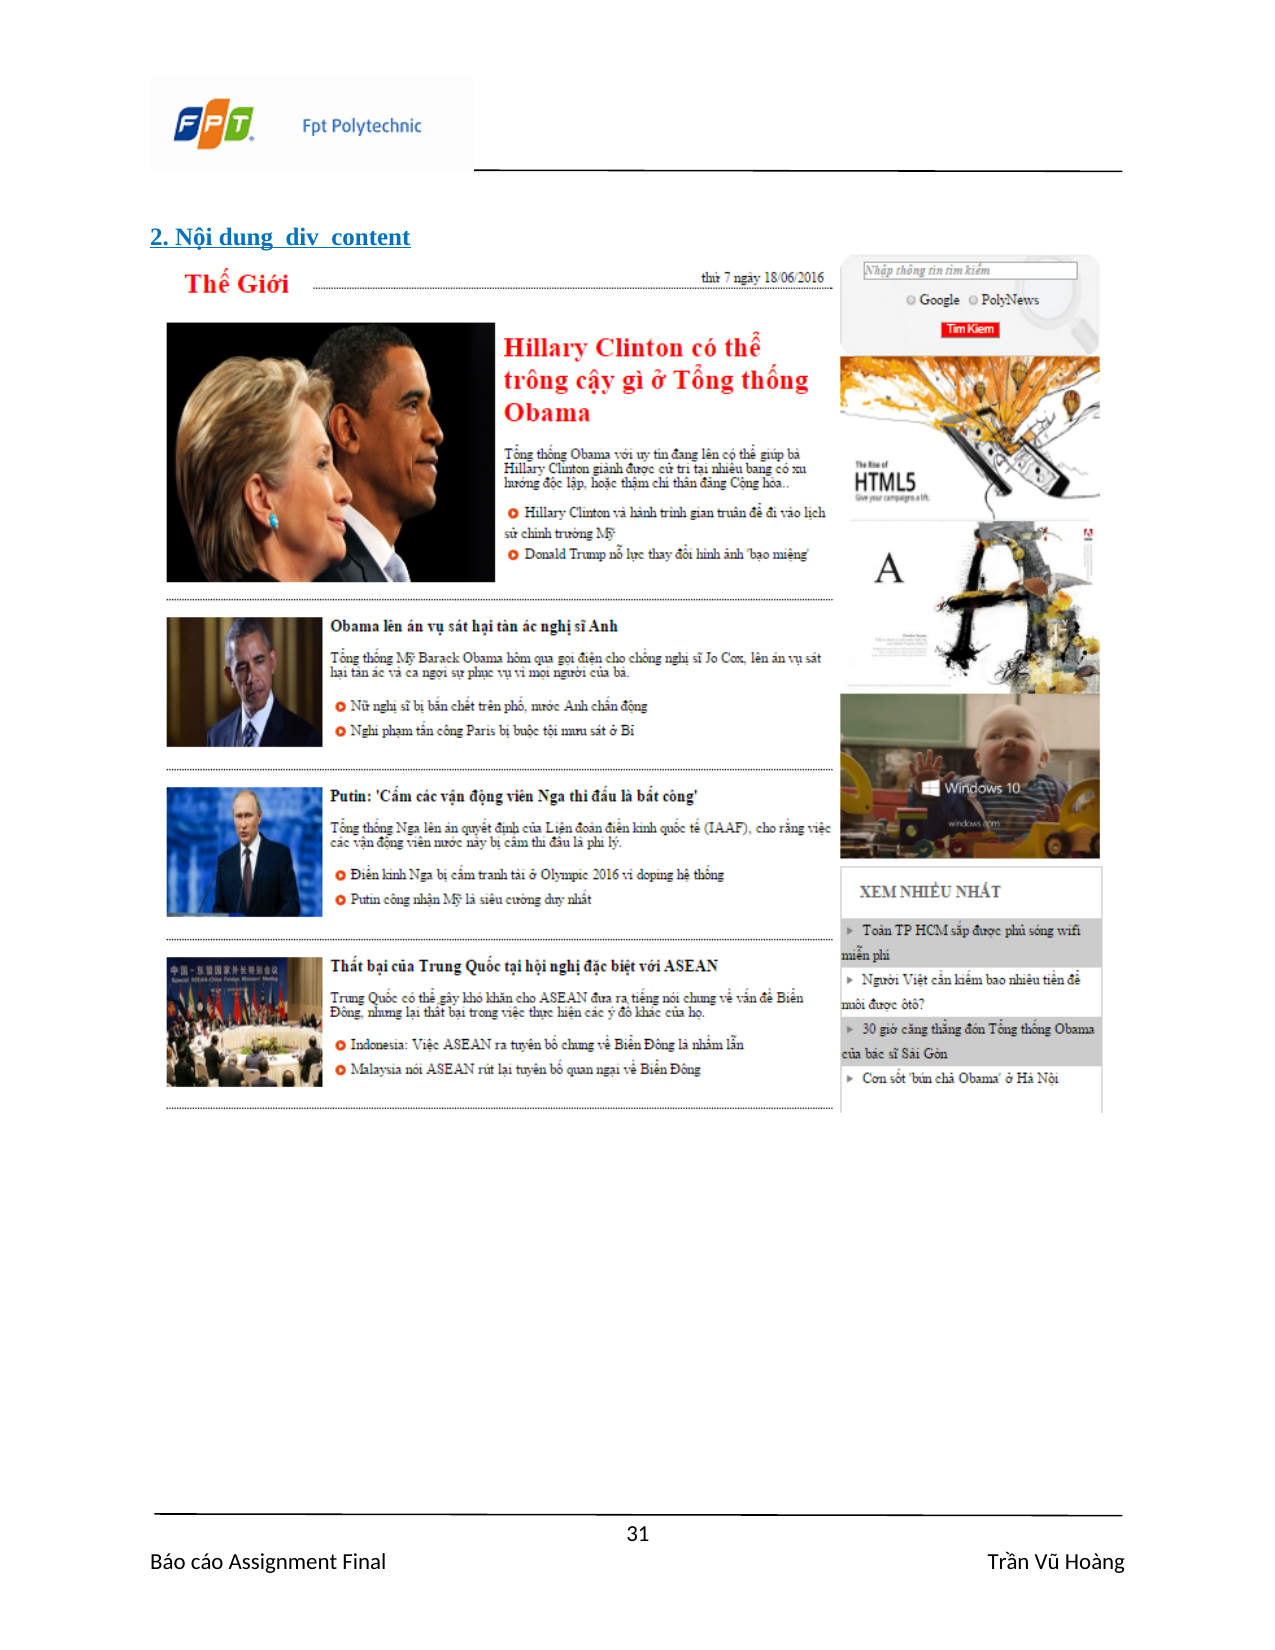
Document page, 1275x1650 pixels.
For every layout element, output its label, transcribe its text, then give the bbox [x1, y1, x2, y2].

subtitle 2. Nội dung div content [150, 222, 1125, 250]
picture [150, 75, 474, 172]
picture [150, 254, 1125, 1113]
